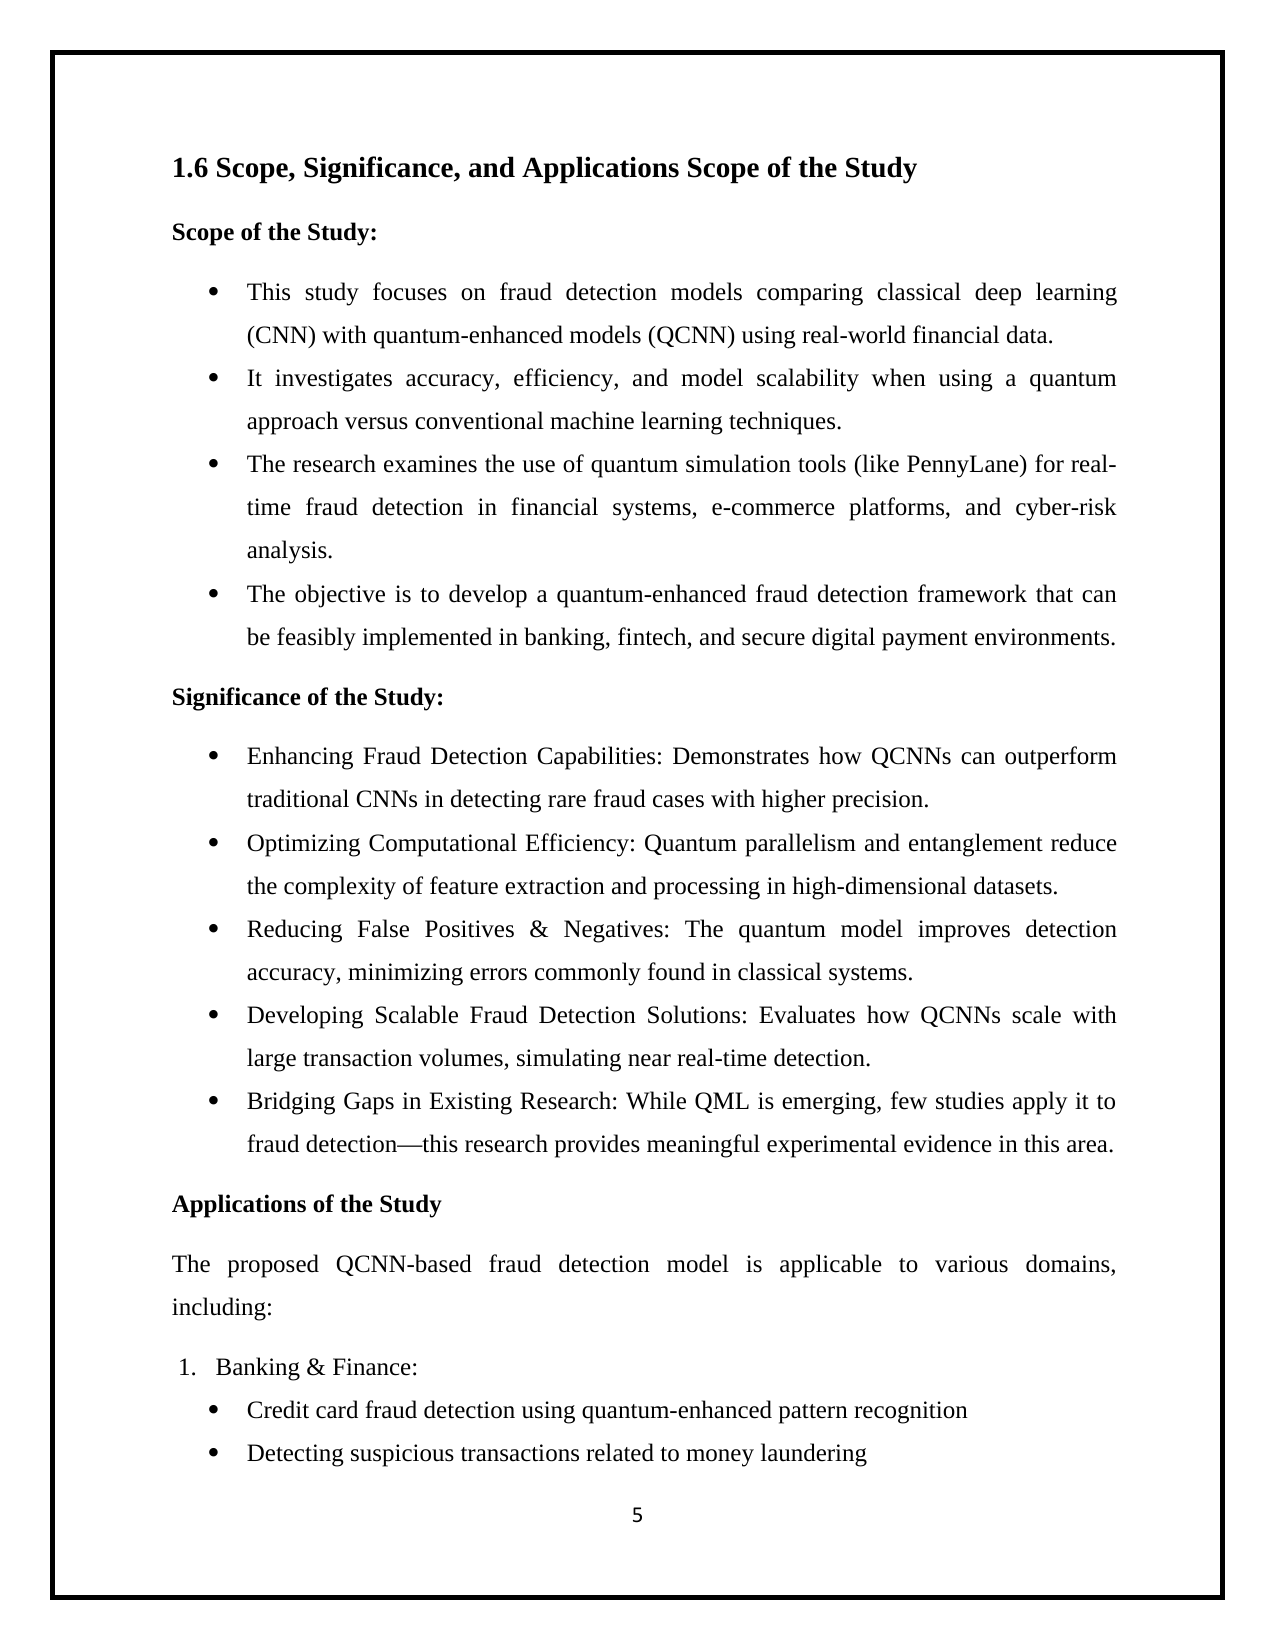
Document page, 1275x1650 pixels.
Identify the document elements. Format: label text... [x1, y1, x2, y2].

list Bridging Gaps in Existing Research: While QML is emerging, few studies apply it to fraud detection—this research provides meaningful experimental evidence in this area. [209, 1086, 1118, 1158]
text 1.6 Scope, Significance, and Applications Scope of the Study [172, 150, 1118, 183]
list The research examines the use of quantum simulation tools (like PennyLane) for real-time fraud detection in financial systems, e-commerce platforms, and cyber-risk analysis. [209, 449, 1118, 564]
list Developing Scalable Fraud Detection Solutions: Evaluates how QCNNs scale with large transaction volumes, simulating near real-time detection. [209, 1000, 1118, 1072]
list Reducing False Positives & Negatives: The quantum model improves detection accuracy, minimizing errors commonly found in classical systems. [209, 914, 1118, 986]
list Credit card fraud detection using quantum-enhanced pattern recognition [209, 1395, 1118, 1424]
list Optimizing Computational Efficiency: Quantum parallelism and entanglement reduce the complexity of feature extraction and processing in high-dimensional datasets. [209, 828, 1118, 899]
text Significance of the Study: [172, 682, 1118, 710]
text Scope of the Study: [172, 217, 1118, 246]
list Enhancing Fraud Detection Capabilities: Demonstrates how QCNNs can outperform traditional CNNs in detecting rare fraud cases with higher precision. [209, 741, 1118, 813]
list Detecting suspicious transactions related to money laundering [209, 1438, 1118, 1467]
list Banking & Finance: [178, 1352, 1118, 1381]
text Applications of the Study [172, 1189, 1118, 1218]
list The objective is to develop a quantum-enhanced fraud detection framework that can be feasibly implemented in banking, fintech, and secure digital payment environments. [209, 579, 1118, 651]
list It investigates accuracy, efficiency, and model scalability when using a quantum approach versus conventional machine learning techniques. [209, 363, 1118, 435]
text The proposed QCNN-based fraud detection model is applicable to various domains, including: [172, 1249, 1118, 1321]
list This study focuses on fraud detection models comparing classical deep learning (CNN) with quantum-enhanced models (QCNN) using real-world financial data. [209, 277, 1118, 349]
